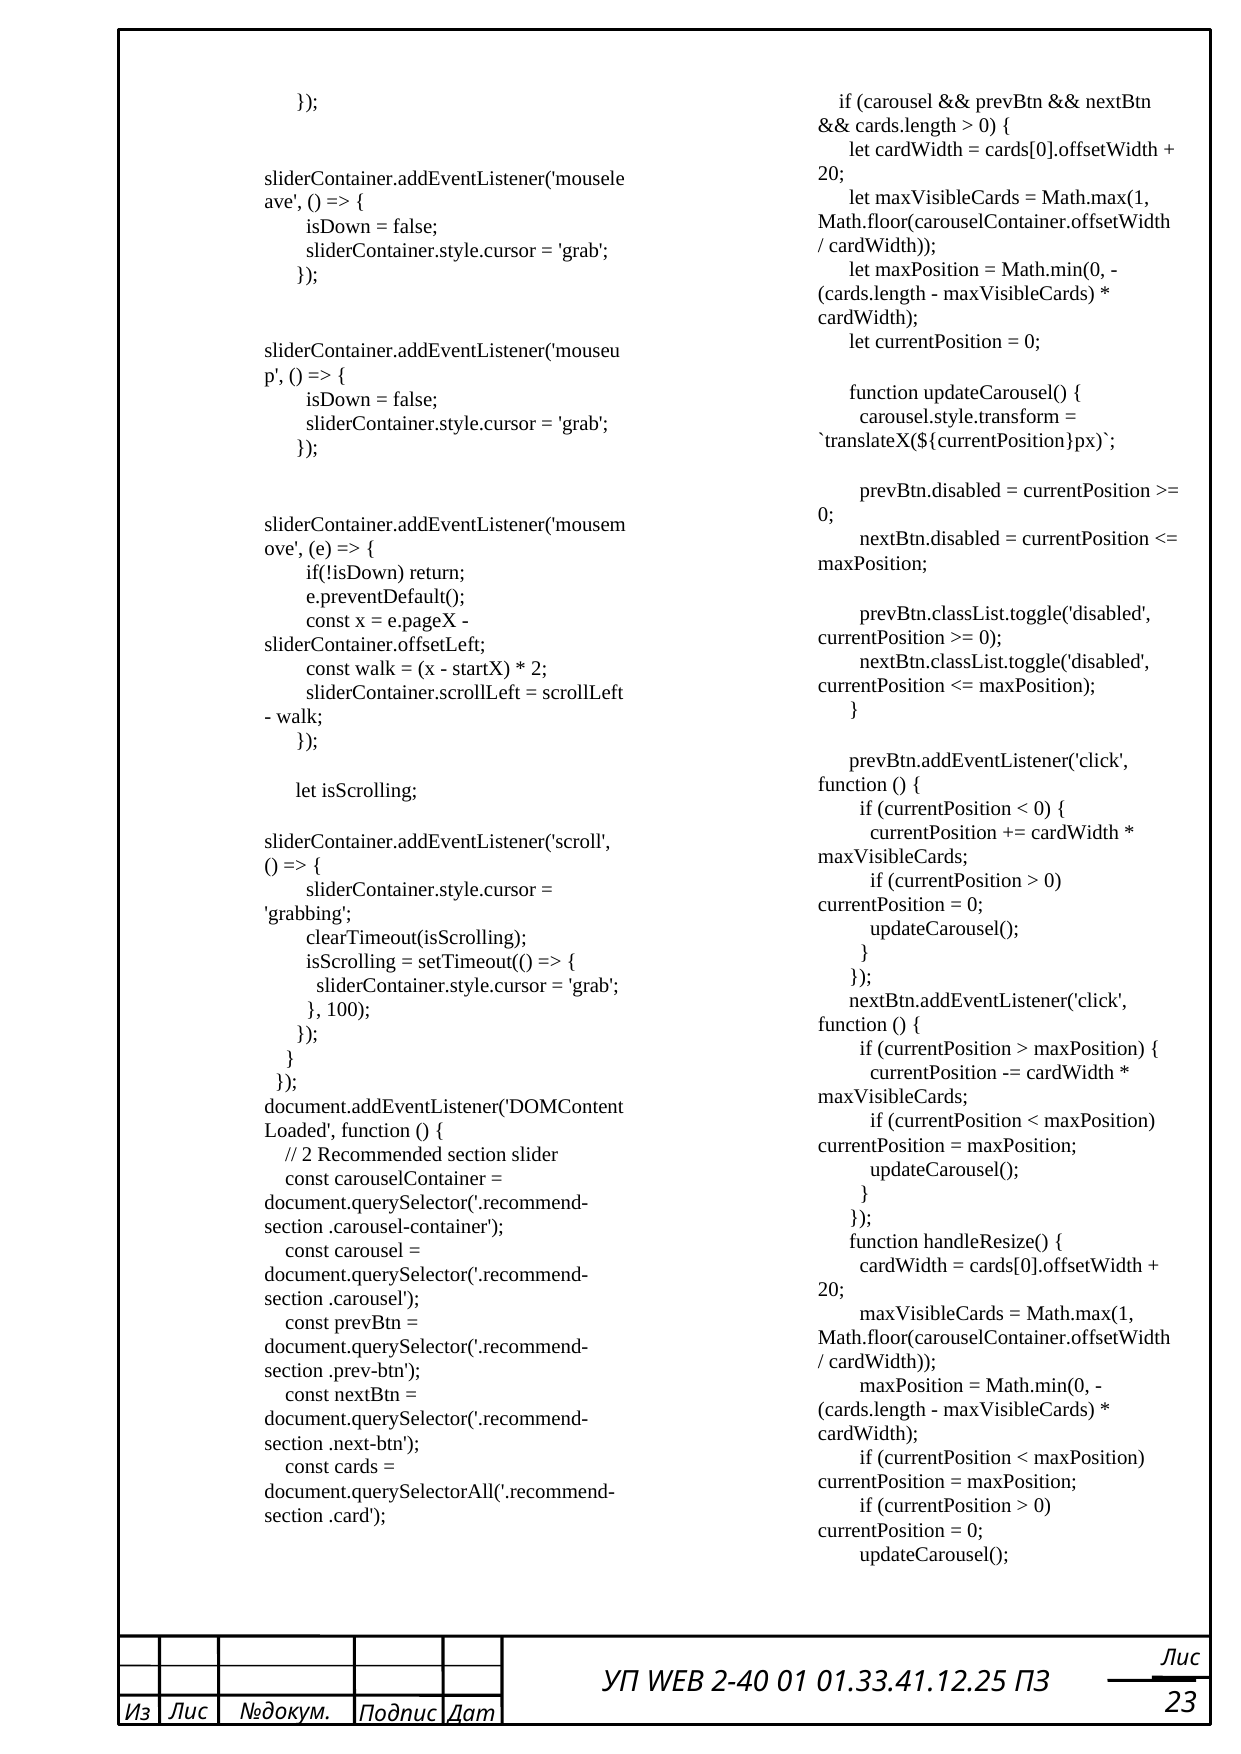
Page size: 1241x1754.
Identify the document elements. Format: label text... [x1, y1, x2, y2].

text prevBtn.classList.toggle('disabled', currentPosition >= 0); [818, 601, 1181, 649]
text sliderContainer.style.cursor = 'grabbing'; [264, 877, 627, 925]
text const walk = (x - startX) * 2; [264, 656, 627, 680]
text let maxPosition = Math.min(0, -(cards.length - maxVisibleCards) * cardWidth); [818, 257, 1181, 329]
text }, 100); [264, 997, 627, 1021]
text const x = e.pageX - sliderContainer.offsetLeft; [264, 608, 627, 656]
text if (currentPosition < 0) { [818, 796, 1181, 820]
text sliderContainer.addEventListener('mouseup', () => { [264, 312, 627, 387]
text if (currentPosition > 0) currentPosition = 0; [818, 868, 1181, 916]
text }); [264, 1021, 627, 1045]
text const nextBtn = document.querySelector('.recommend-section .next-btn'); [264, 1382, 627, 1454]
text }); [818, 1205, 1181, 1229]
text if(!isDown) return; [264, 559, 627, 584]
text } [818, 697, 1181, 721]
text sliderContainer.style.cursor = 'grab'; [264, 238, 627, 262]
text sliderContainer.addEventListener('mouseleave', () => { [264, 139, 627, 213]
text prevBtn.disabled = currentPosition >= 0; [818, 478, 1181, 526]
text nextBtn.disabled = currentPosition <= maxPosition; [818, 526, 1181, 574]
text isDown = false; [264, 387, 627, 411]
text }); [264, 728, 627, 752]
text }); [264, 435, 627, 459]
text if (currentPosition < maxPosition) currentPosition = maxPosition; [818, 1445, 1181, 1493]
text sliderContainer.style.cursor = 'grab'; [264, 973, 627, 997]
text prevBtn.addEventListener('click', function () { [818, 747, 1181, 796]
text function handleResize() { [818, 1229, 1181, 1253]
text maxPosition = Math.min(0, -(cards.length - maxVisibleCards) * cardWidth); [818, 1373, 1181, 1445]
text updateCarousel(); [818, 1157, 1181, 1181]
text } [818, 1181, 1181, 1205]
text updateCarousel(); [818, 916, 1181, 940]
text carousel.style.transform = `translateX(${currentPosition}px)`; [818, 404, 1181, 452]
text document.addEventListener('DOMContentLoaded', function () { [264, 1093, 627, 1142]
text let cardWidth = cards[0].offsetWidth + 20; [818, 137, 1181, 185]
text updateCarousel(); [818, 1542, 1181, 1566]
text let isScrolling; [264, 778, 627, 802]
text nextBtn.classList.toggle('disabled', currentPosition <= maxPosition); [818, 649, 1181, 697]
text let currentPosition = 0; [818, 329, 1181, 353]
text }); [264, 1069, 627, 1093]
text const cards = document.querySelectorAll('.recommend-section .card'); [264, 1454, 627, 1527]
text maxVisibleCards = Math.max(1, Math.floor(carouselContainer.offsetWidth / cardWidth)); [818, 1301, 1181, 1373]
text function updateCarousel() { [818, 380, 1181, 404]
text }); [264, 262, 627, 286]
text if (currentPosition > maxPosition) { [818, 1036, 1181, 1060]
text e.preventDefault(); [264, 584, 627, 608]
text const carousel = document.querySelector('.recommend-section .carousel'); [264, 1238, 627, 1310]
text sliderContainer.addEventListener('scroll', () => { [264, 802, 627, 877]
text } [264, 1045, 627, 1069]
text sliderContainer.addEventListener('mousemove', (e) => { [264, 485, 627, 559]
text currentPosition += cardWidth * maxVisibleCards; [818, 820, 1181, 868]
text nextBtn.addEventListener('click', function () { [818, 988, 1181, 1036]
text sliderContainer.scrollLeft = scrollLeft - walk; [264, 680, 627, 728]
text isDown = false; [264, 213, 627, 238]
text isScrolling = setTimeout(() => { [264, 949, 627, 973]
text // 2 Recommended section slider [264, 1142, 627, 1166]
text const carouselContainer = document.querySelector('.recommend-section .carousel-container'); [264, 1166, 627, 1238]
text } [818, 940, 1181, 964]
text sliderContainer.style.cursor = 'grab'; [264, 411, 627, 435]
text }); [818, 964, 1181, 988]
text cardWidth = cards[0].offsetWidth + 20; [818, 1253, 1181, 1301]
text clearTimeout(isScrolling); [264, 925, 627, 949]
text currentPosition -= cardWidth * maxVisibleCards; [818, 1060, 1181, 1108]
text }); [264, 89, 627, 113]
text let maxVisibleCards = Math.max(1, Math.floor(carouselContainer.offsetWidth / cardWidth)); [818, 185, 1181, 257]
text if (currentPosition > 0) currentPosition = 0; [818, 1493, 1181, 1542]
text const prevBtn = document.querySelector('.recommend-section .prev-btn'); [264, 1310, 627, 1382]
text if (currentPosition < maxPosition) currentPosition = maxPosition; [818, 1108, 1181, 1157]
text if (carousel && prevBtn && nextBtn && cards.length > 0) { [818, 89, 1181, 137]
